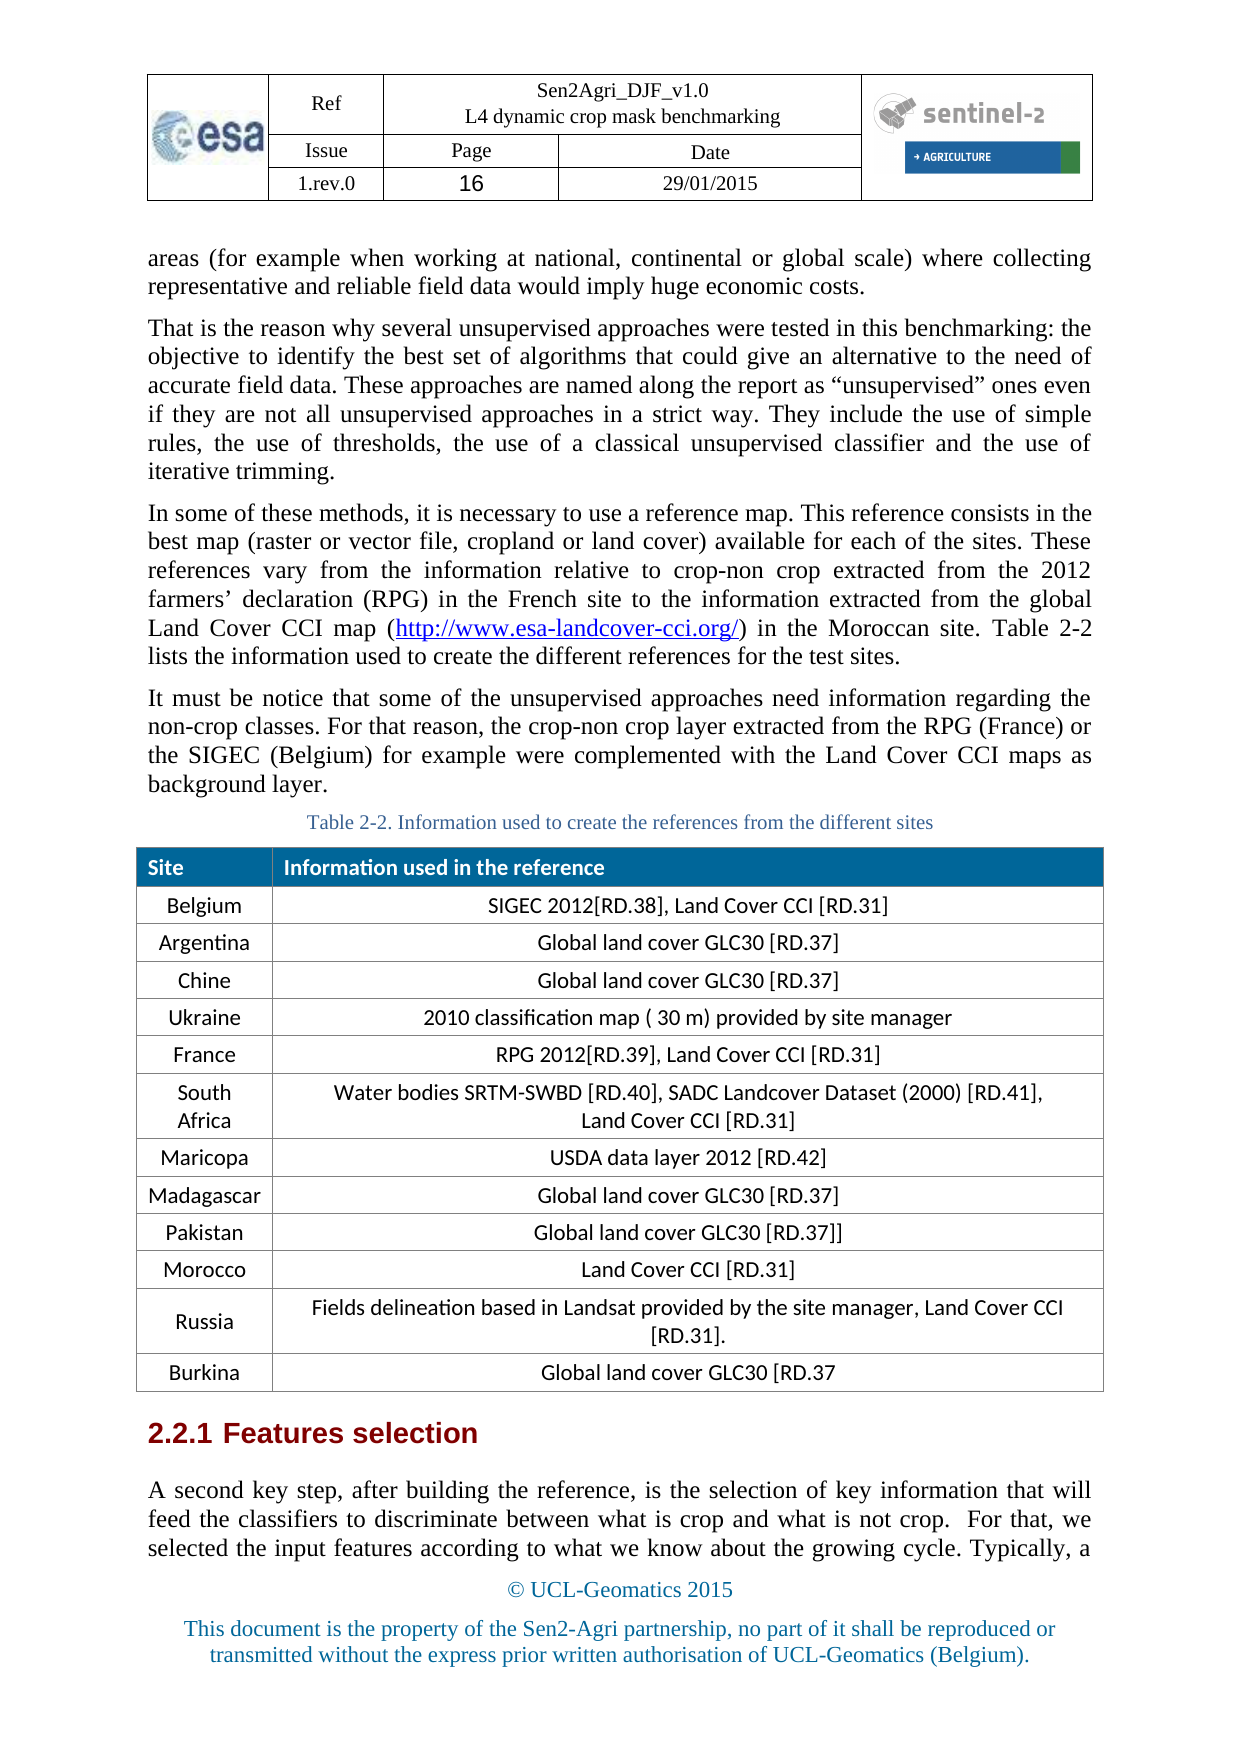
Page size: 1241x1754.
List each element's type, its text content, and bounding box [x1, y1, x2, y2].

table_cell Ukraine [137, 999, 272, 1035]
table_cell Global land cover GLC30 [RD.37] [273, 924, 1103, 961]
table_cell Global land cover GLC30 [RD.37]] [273, 1214, 1103, 1250]
table_cell Madagascar [137, 1177, 272, 1213]
table_cell Pakistan [137, 1214, 272, 1250]
table_cell Russia [137, 1289, 272, 1353]
text In some of these methods, it is necessary to use a reference map. This reference consists in the best map (raster or vector file, cropland or land cover) available for each of the sites. These references vary from the information relative to crop-non crop extracted from the 2012 farmers’ declaration (RPG) in the French site to the information extracted from the global Land Cover CCI map (http://www.esa-landcover-cci.org/) in the Moroccan site. Table 2-2 lists the information used to create the different references for the test sites. [148, 498, 1093, 670]
subtitle Features selection [148, 1417, 1093, 1450]
table_cell Water bodies SRTM-SWBD [RD.40], SADC Landcover Dataset (2000) [RD.41], Land Cover CCI [RD.31] [273, 1074, 1103, 1138]
table_cell SIGEC 2012[RD.38], Land Cover CCI [RD.31] [273, 887, 1103, 923]
table_cell Morocco [137, 1251, 272, 1288]
table_cell Maricopa [137, 1139, 272, 1176]
table_header Information used in the reference [273, 848, 1103, 886]
text Table 2-2. Information used to create the references from the different sites [148, 810, 1093, 834]
table_header Site [137, 848, 272, 886]
table_cell RPG 2012[RD.39], Land Cover CCI [RD.31] [273, 1036, 1103, 1073]
table_cell Belgium [137, 887, 272, 923]
table_cell Global land cover GLC30 [RD.37] [273, 962, 1103, 998]
table_cell Argentina [137, 924, 272, 961]
table_cell Global land cover GLC30 [RD.37 [273, 1354, 1103, 1391]
table_cell USDA data layer 2012 [RD.42] [273, 1139, 1103, 1176]
table_cell Global land cover GLC30 [RD.37] [273, 1177, 1103, 1213]
picture [151, 110, 265, 165]
picture [508, 1582, 523, 1597]
table_cell Land Cover CCI [RD.31] [273, 1251, 1103, 1288]
table_cell Chine [137, 962, 272, 998]
picture [873, 93, 1080, 174]
table_cell South Africa [137, 1074, 272, 1138]
table_cell 2010 classification map ( 30 m) provided by site manager [273, 999, 1103, 1035]
table_cell Fields delineation based in Landsat provided by the site manager, Land Cover CCI [RD.31]. [273, 1289, 1103, 1353]
table_cell France [137, 1036, 272, 1073]
text It must be notice that some of the unsupervised approaches need information regarding the non-crop classes. For that reason, the crop-non crop layer extracted from the RPG (France) or the SIGEC (Belgium) for example were complemented with the Land Cover CCI maps as background layer. [148, 683, 1093, 798]
text That is the reason why several unsupervised approaches were tested in this benchmarking: the objective to identify the best set of algorithms that could give an alternative to the need of accurate field data. These approaches are named along the report as “unsupervised” ones even if they are not all unsupervised approaches in a strict way. They include the use of simple rules, the use of thresholds, the use of a classical unsupervised classifier and the use of iterative trimming. [148, 313, 1093, 485]
picture [564, 1651, 570, 1658]
table_cell Burkina [137, 1354, 272, 1391]
